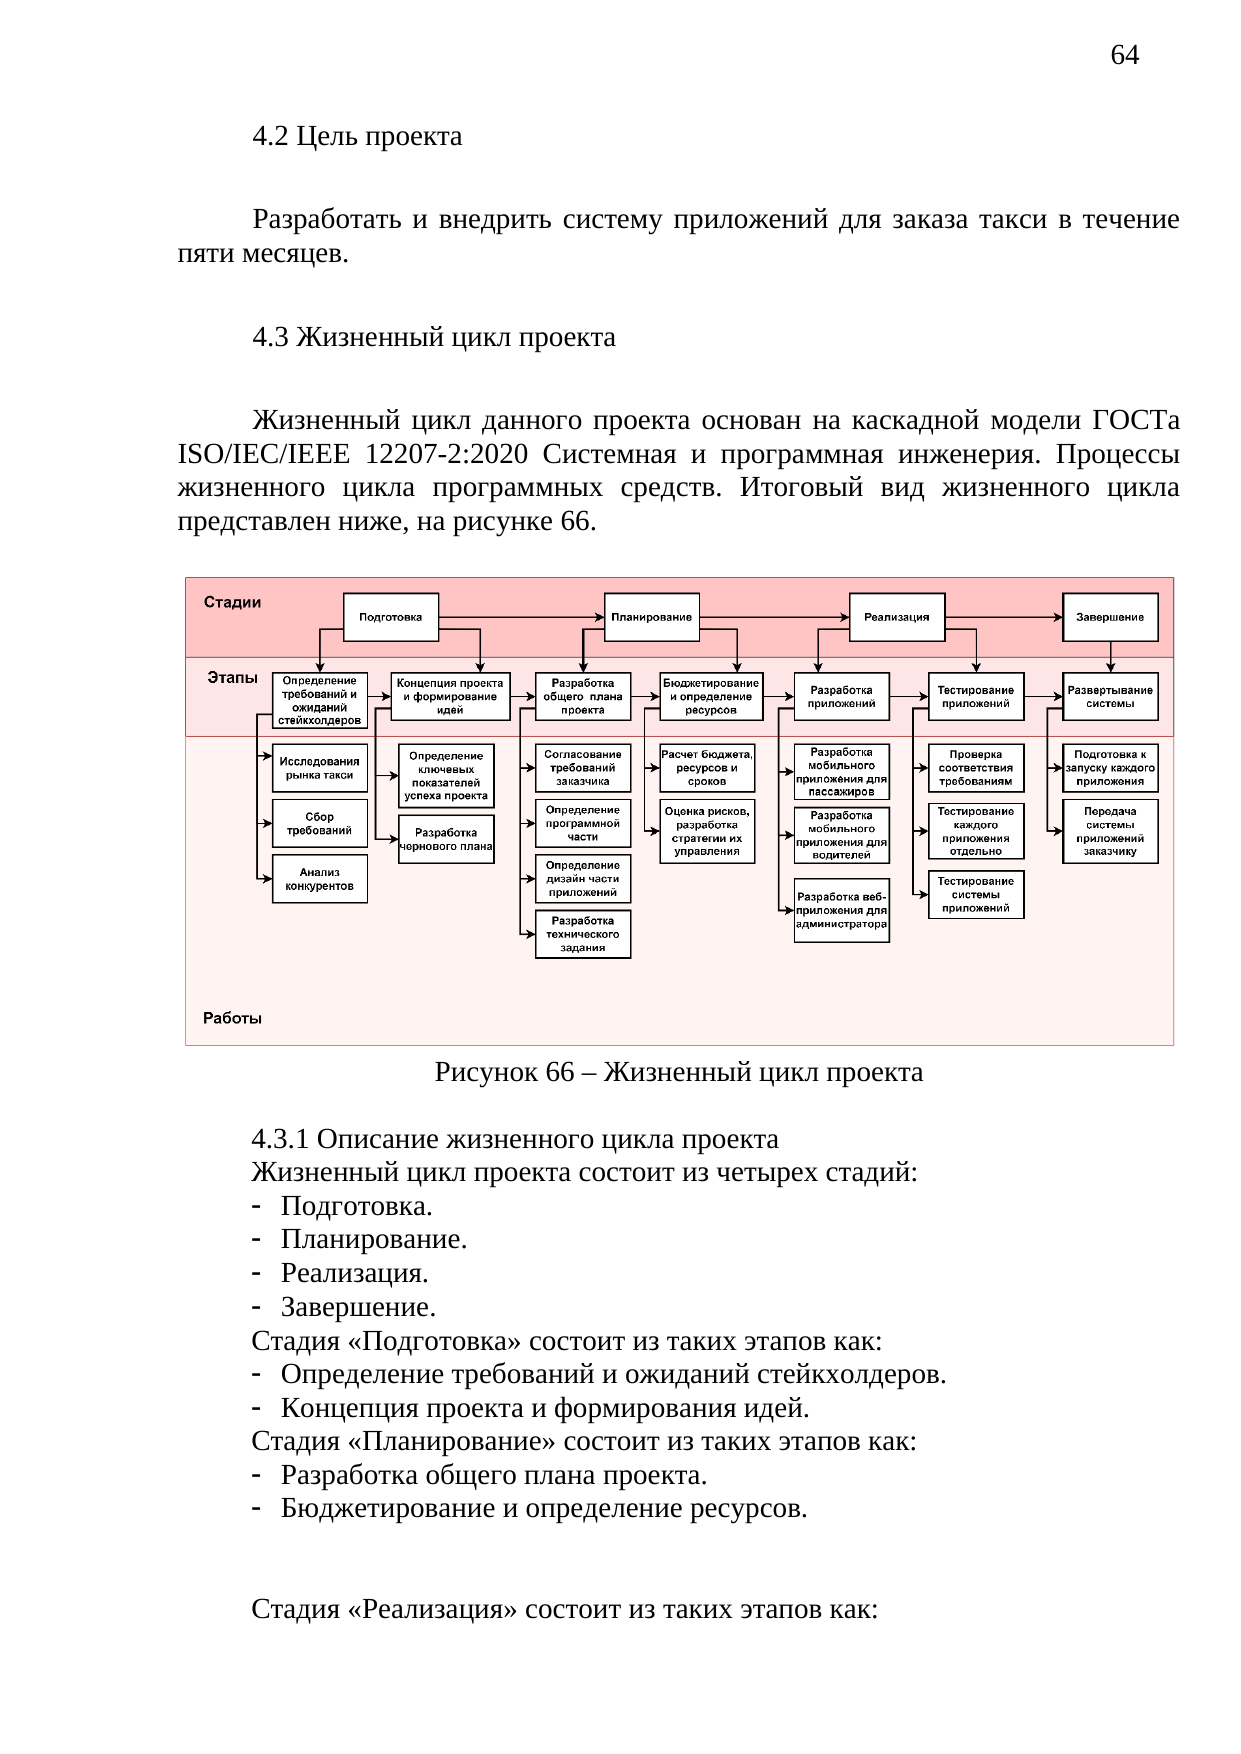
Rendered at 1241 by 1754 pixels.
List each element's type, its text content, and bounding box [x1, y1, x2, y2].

list Концепция проекта и формирования идей. [177, 1390, 1181, 1423]
text Стадия «Подготовка» состоит из таких этапов как: [177, 1323, 1181, 1356]
text Стадия «Планирование» состоит из таких этапов как: [177, 1423, 1181, 1457]
text Разработать и внедрить систему приложений для заказа такси в течение пяти месяцев. [177, 202, 1181, 269]
text 4.3.1 Описание жизненного цикла проекта [177, 1121, 1181, 1154]
list Завершение. [177, 1289, 1181, 1323]
list Разработка общего плана проекта. [177, 1457, 1181, 1491]
list Реализация. [177, 1255, 1181, 1289]
text Рисунок 66 – Жизненный цикл проекта [177, 1054, 1181, 1087]
text 4.3 Жизненный цикл проекта [177, 319, 1181, 352]
list Планирование. [177, 1222, 1181, 1255]
list Подготовка. [177, 1188, 1181, 1222]
text Жизненный цикл проекта состоит из четырех стадий: [177, 1154, 1181, 1188]
text Стадия «Реализация» состоит из таких этапов как: [177, 1591, 1181, 1625]
list Определение требований и ожиданий стейкхолдеров. [177, 1356, 1181, 1390]
picture [177, 570, 1182, 1054]
list Бюджетирование и определение ресурсов. [177, 1491, 1181, 1524]
text Жизненный цикл данного проекта основан на каскадной модели ГОСТа ISO/IEC/IEEE 12207-2:2020 Системная и программная инженерия. Процессы жизненного цикла программных средств. Итоговый вид жизненного цикла представлен ниже, на рисунке 66. [177, 402, 1181, 536]
text 4.2 Цель проекта [177, 118, 1181, 152]
